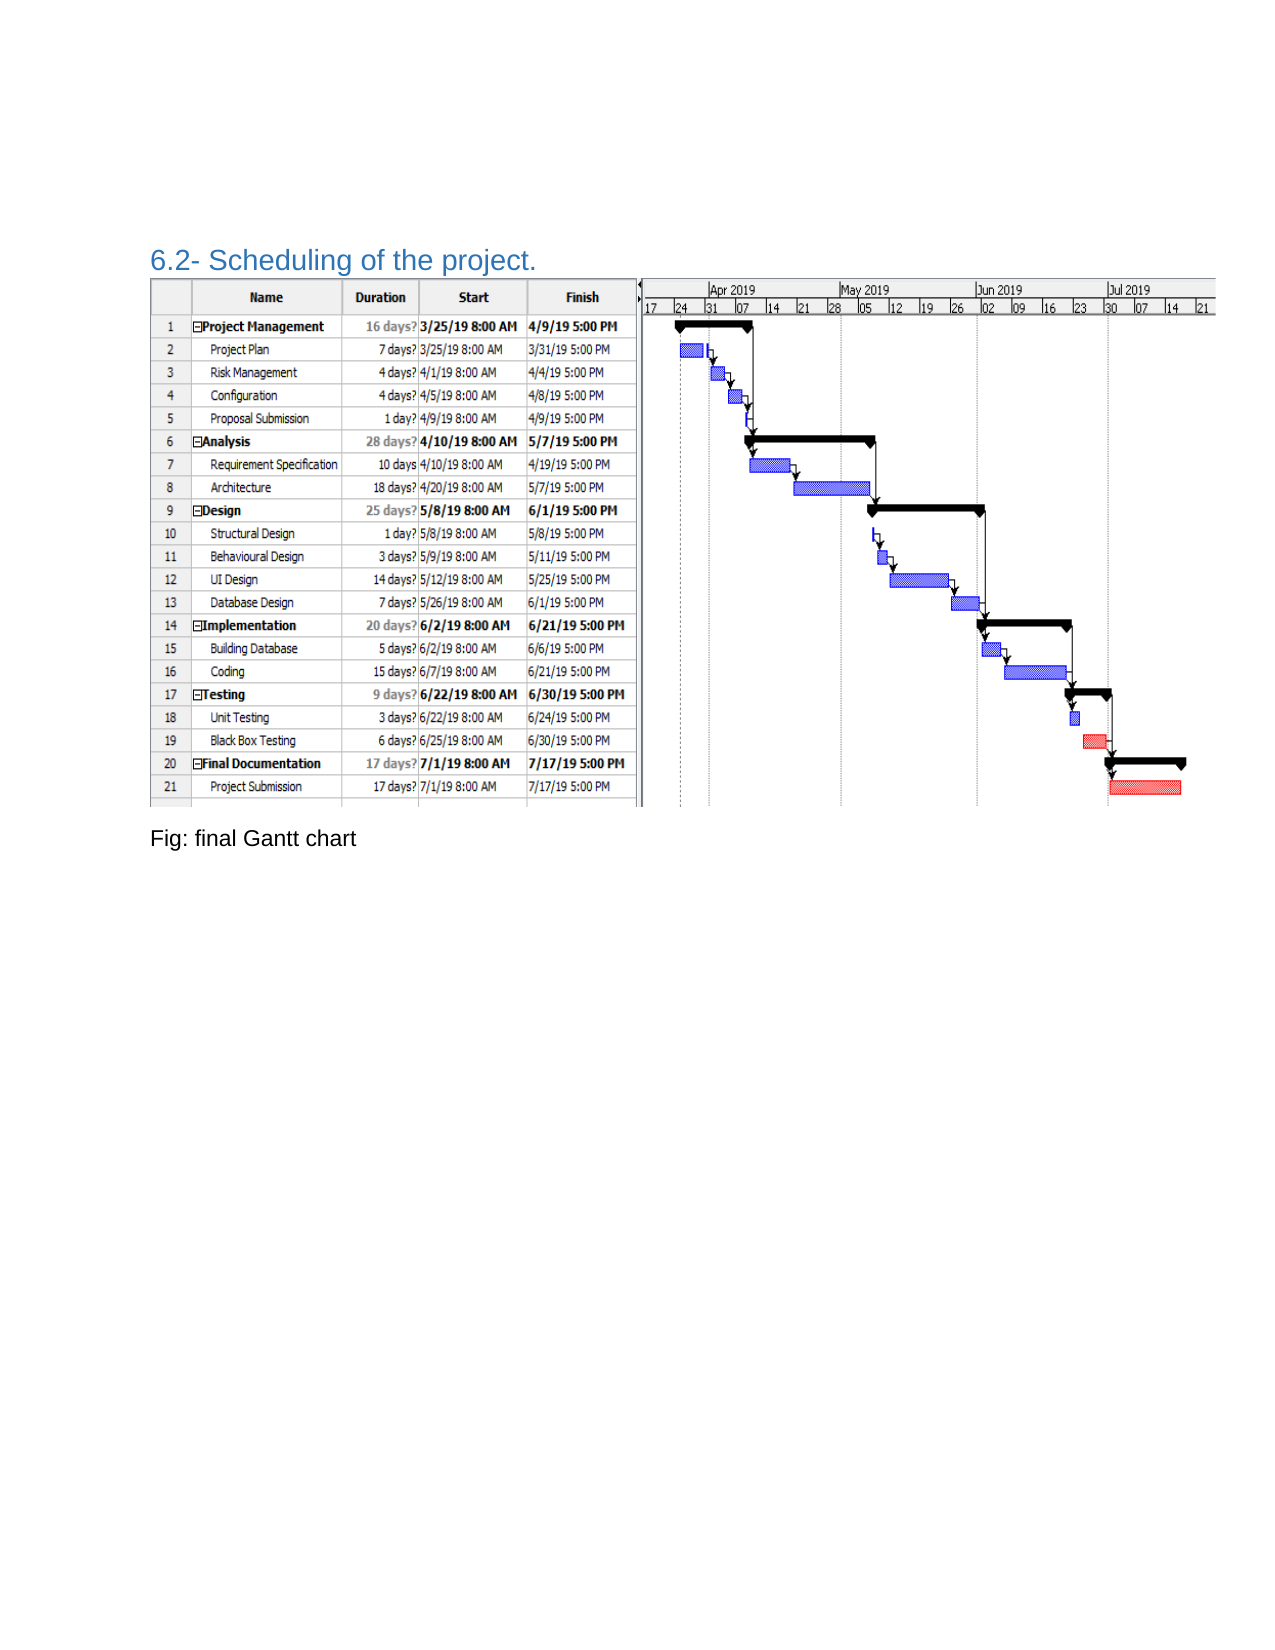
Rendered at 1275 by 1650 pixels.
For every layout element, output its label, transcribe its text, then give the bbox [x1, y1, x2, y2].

text Fig: final Gantt chart [150, 825, 1125, 852]
subtitle 6.2- Scheduling of the project. [150, 243, 1125, 276]
picture [150, 278, 1216, 807]
